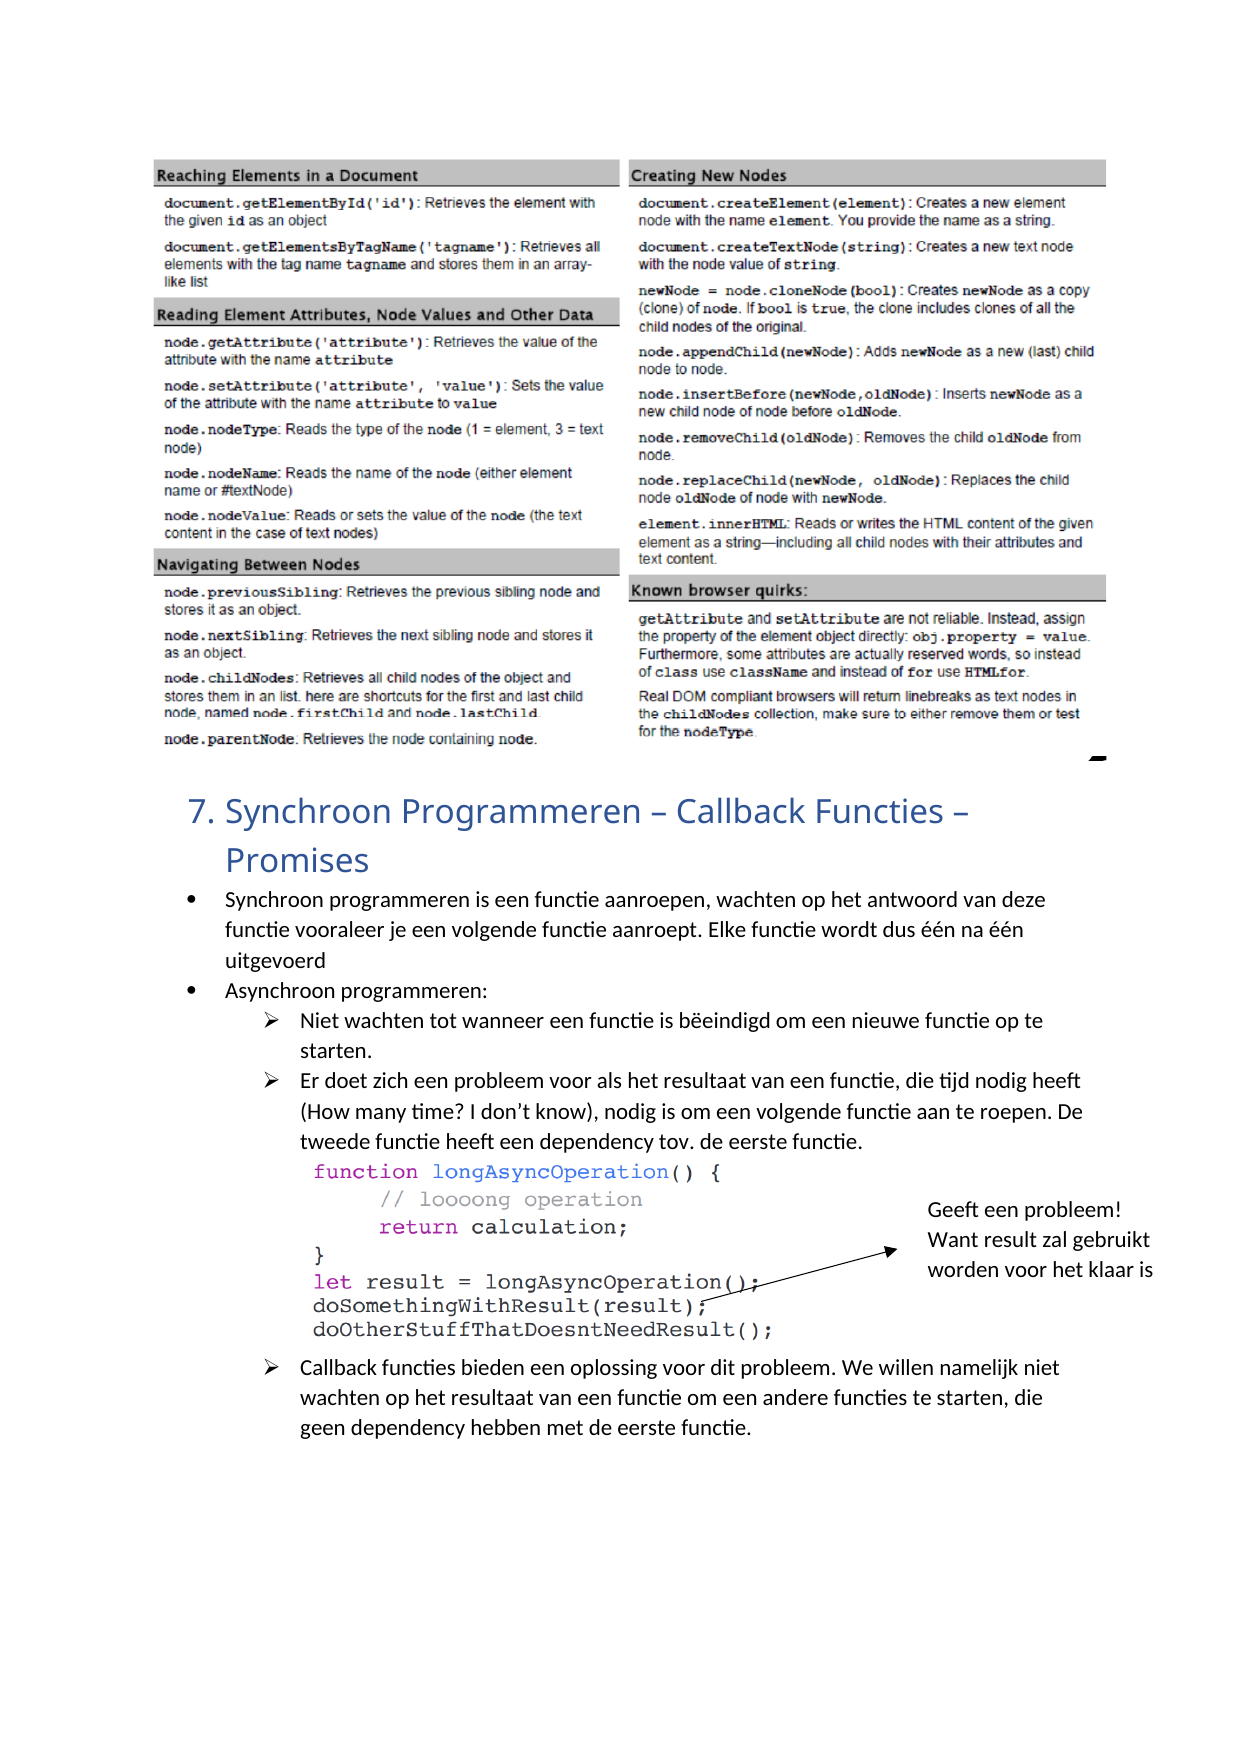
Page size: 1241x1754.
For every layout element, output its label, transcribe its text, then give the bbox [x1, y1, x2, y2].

picture [150, 150, 1107, 761]
list Synchroon programmeren is een functie aanroepen, wachten op het antwoord van deze functie vooraleer je een volgende functie aanroept. Elke functie wordt dus één na één uitgevoerd [187, 885, 1090, 974]
list Callback functies bieden een oplossing voor dit probleem. We willen namelijk niet wachten op het resultaat van een functie om een andere functies te starten, die geen dependency hebben met de eerste functie. [262, 1353, 1090, 1441]
list Niet wachten tot wanneer een functie is bëeindigd om een nieuwe functie op te starten. [262, 1006, 1090, 1064]
subtitle Synchroon Programmeren – Callback Functies – Promises [187, 787, 1090, 882]
picture [300, 1157, 776, 1351]
list Asynchroon programmeren: [187, 976, 1090, 1004]
list Er doet zich een probleem voor als het resultaat van een functie, die tijd nodig heeft (How many time? I don’t know), nodig is om een volgende functie aan te roepen. De tweede functie heeft een dependency tov. de eerste functie. [262, 1067, 1090, 1155]
